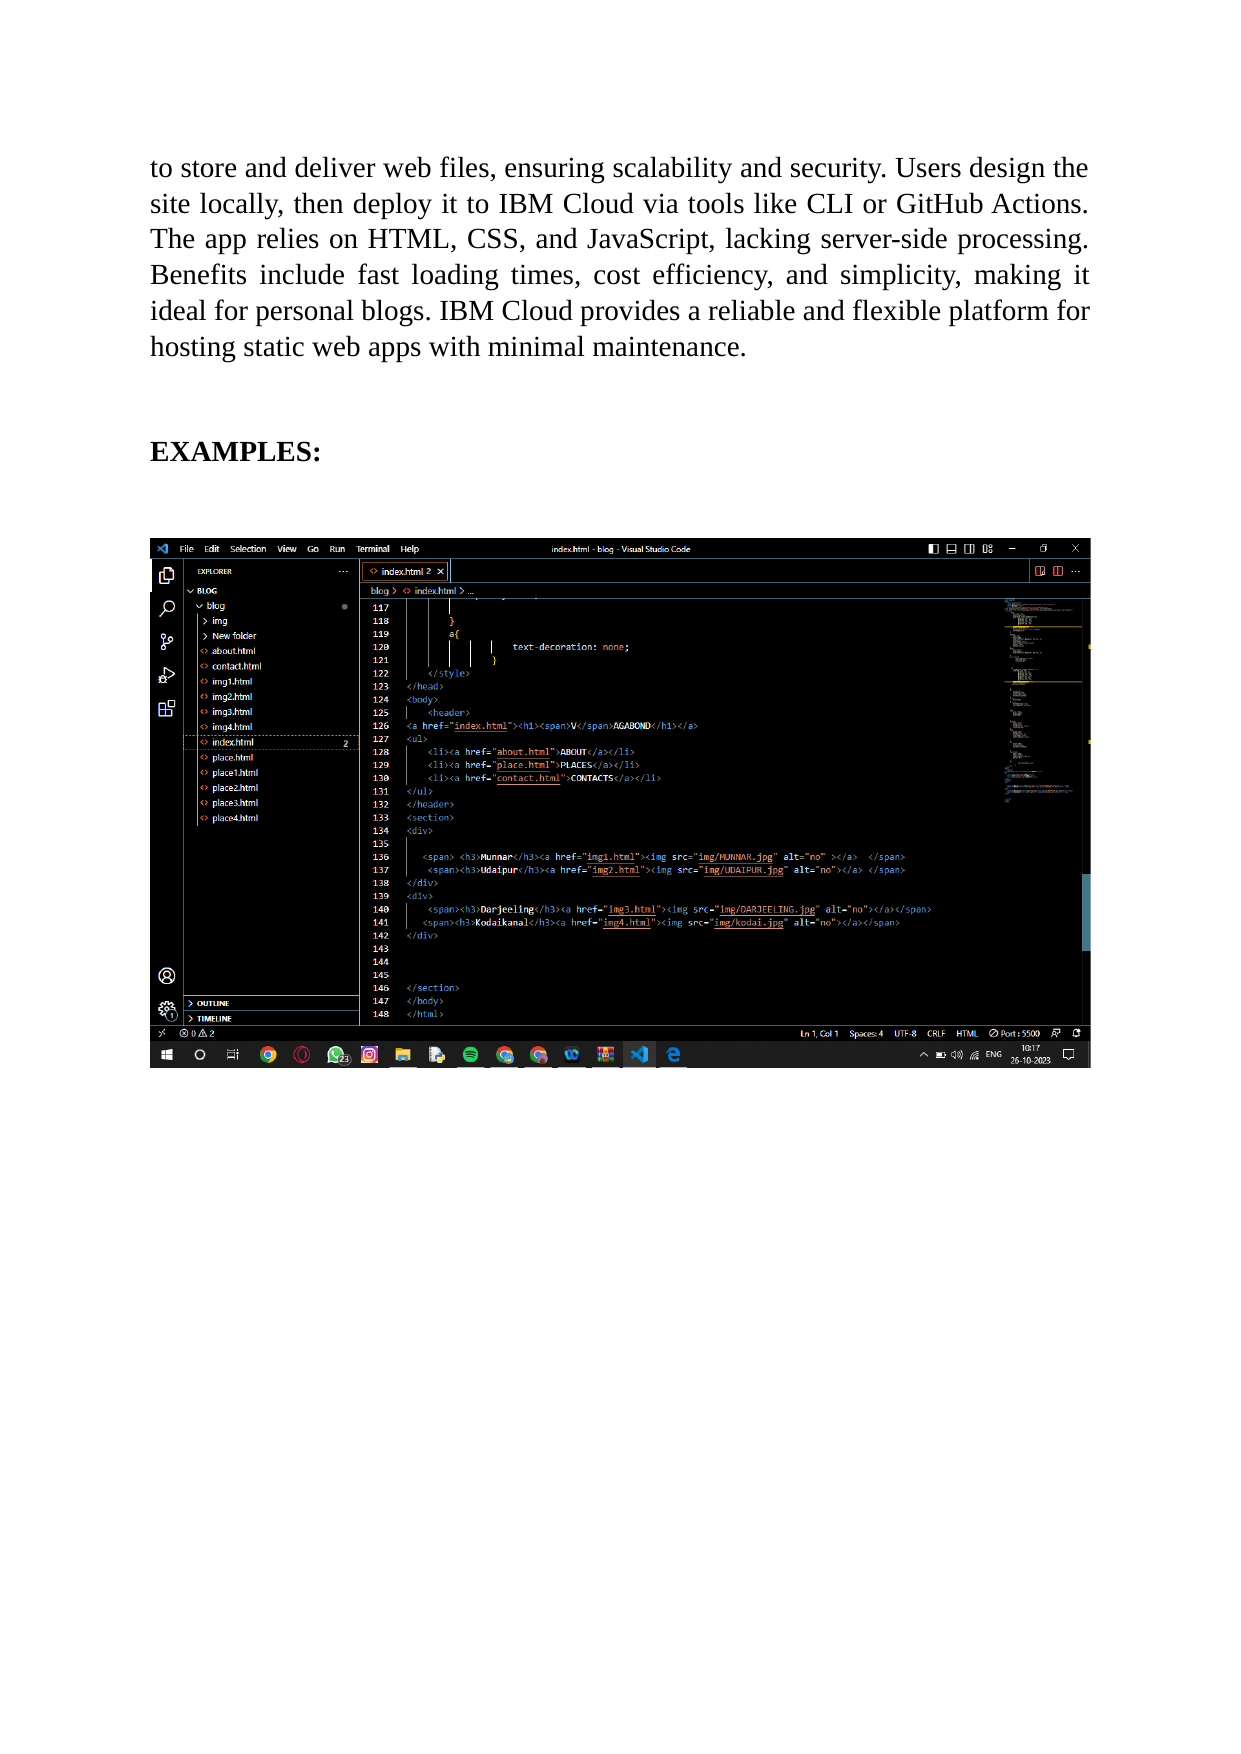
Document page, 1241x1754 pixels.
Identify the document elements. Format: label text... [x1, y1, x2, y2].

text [150, 150, 1091, 363]
picture [150, 538, 1091, 1068]
text EXAMPLES: [150, 434, 1091, 467]
